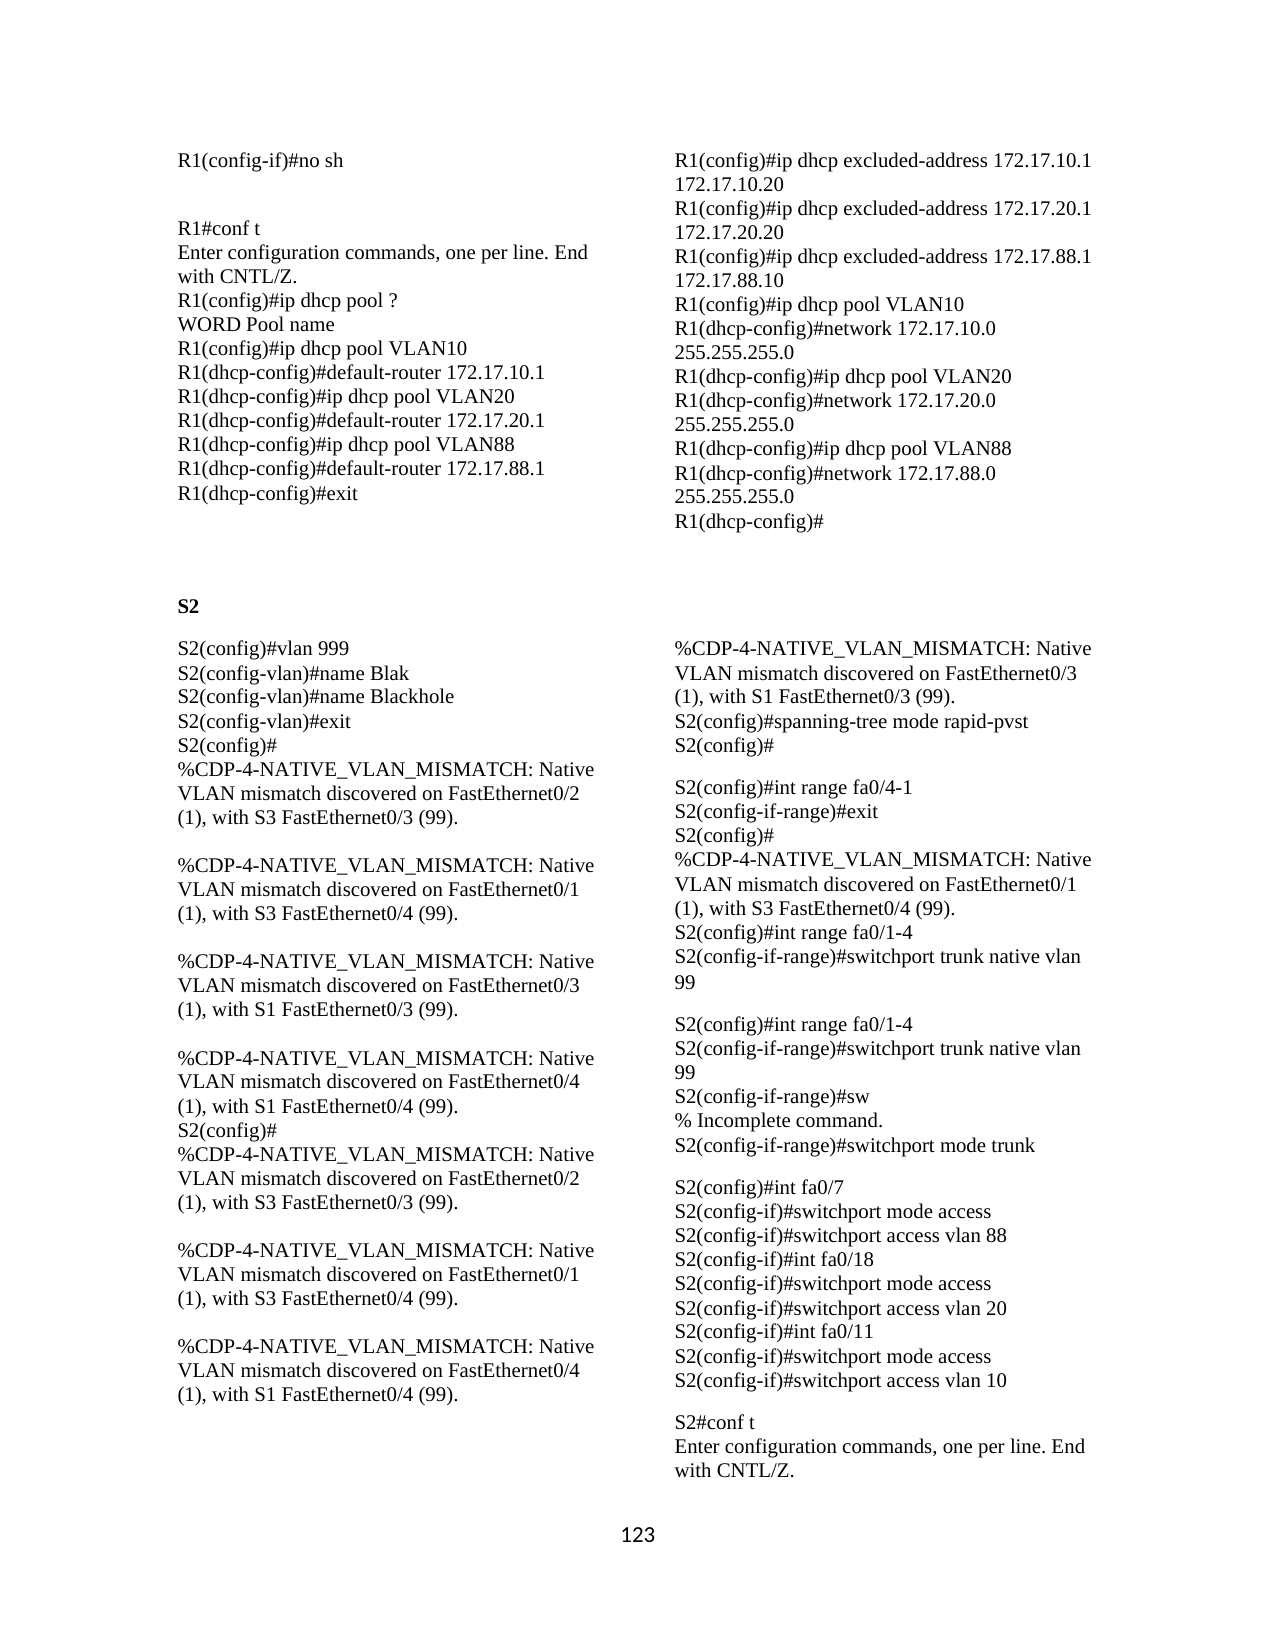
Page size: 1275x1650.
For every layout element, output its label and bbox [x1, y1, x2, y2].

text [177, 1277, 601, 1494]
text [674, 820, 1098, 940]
picture [115, 147, 1180, 713]
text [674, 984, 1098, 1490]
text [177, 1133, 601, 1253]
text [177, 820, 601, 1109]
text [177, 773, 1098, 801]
